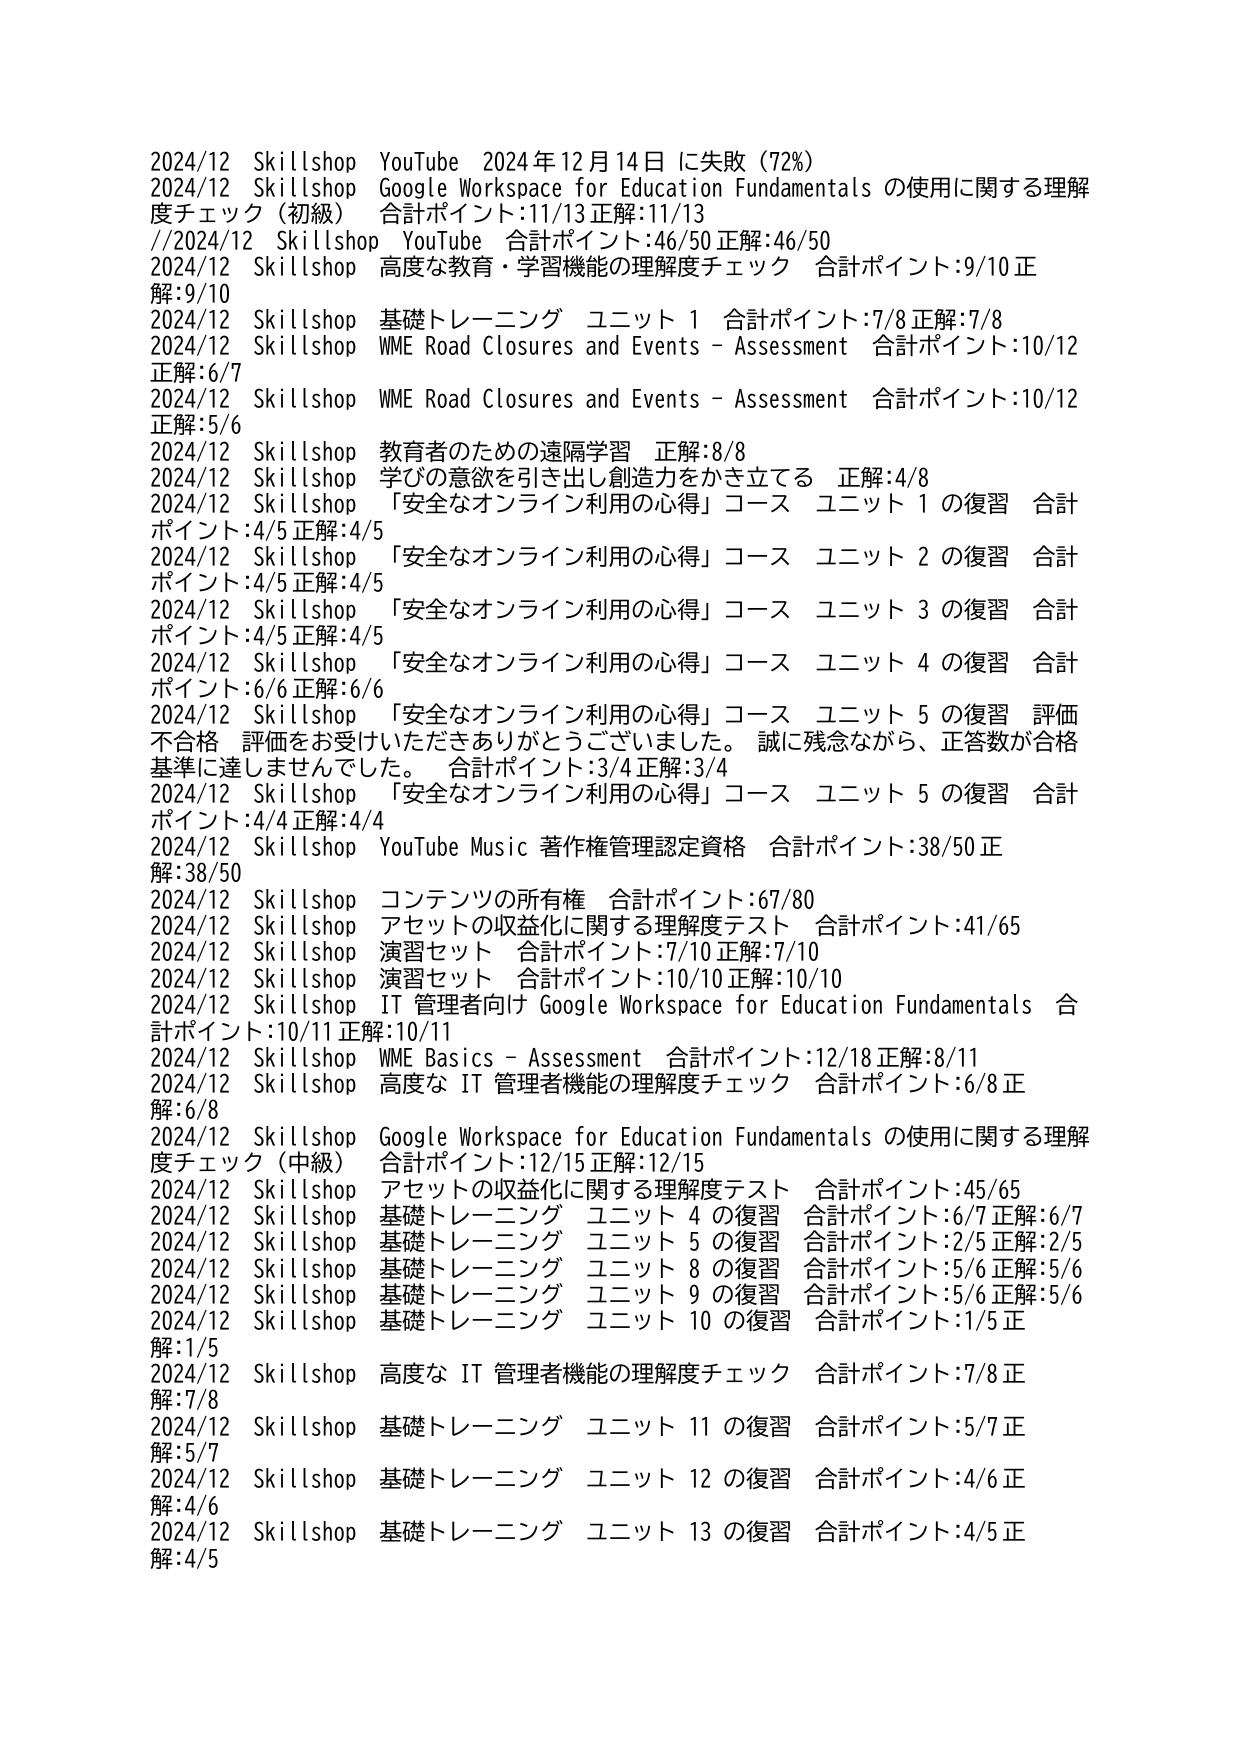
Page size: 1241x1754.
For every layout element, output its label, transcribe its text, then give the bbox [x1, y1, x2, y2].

text 2024/12 Skillshop 基礎トレーニング ユニット 8 の復習 合計ポイント:5/6正解:5/6 [150, 1257, 1090, 1280]
text 2024/12 Skillshop 教育者のための遠隔学習 正解:8/8 [150, 440, 1090, 463]
text 2024/12 Skillshop 学びの意欲を引き出し創造力をかき立てる 正解:4/8 [150, 466, 1090, 489]
text 2024/12 Skillshop 基礎トレーニング ユニット 13 の復習 合計ポイント:4/5正解:4/5 [150, 1520, 1090, 1570]
text 2024/12 Skillshop IT 管理者向け Google Workspace for Education Fundamentals 合計ポイント:10/11正解:10/11 [150, 993, 1090, 1043]
text 2024/12 Skillshop 「安全なオンライン利用の心得」コース ユニット 3 の復習 合計ポイント:4/5正解:4/5 [150, 598, 1090, 647]
text 2024/12 Skillshop Google Workspace for Education Fundamentals の使用に関する理解度チェック（中級） 合計ポイント:12/15正解:12/15 [150, 1125, 1090, 1174]
text 2024/12 Skillshop 高度な IT 管理者機能の理解度チェック 合計ポイント:7/8正解:7/8 [150, 1362, 1090, 1412]
text 2024/12 Skillshop 基礎トレーニング ユニット 12 の復習 合計ポイント:4/6正解:4/6 [150, 1468, 1090, 1517]
text 2024/12 Skillshop 基礎トレーニング ユニット 5 の復習 合計ポイント:2/5正解:2/5 [150, 1231, 1090, 1253]
text 2024/12 Skillshop 基礎トレーニング ユニット 4 の復習 合計ポイント:6/7正解:6/7 [150, 1204, 1090, 1227]
text 2024/12 Skillshop 基礎トレーニング ユニット 1 合計ポイント:7/8正解:7/8 [150, 308, 1090, 331]
text 2024/12 Skillshop YouTube 2024年12月14日 に失敗（72%） [150, 150, 1090, 173]
text 2024/12 Skillshop 「安全なオンライン利用の心得」コース ユニット 1 の復習 合計ポイント:4/5正解:4/5 [150, 493, 1090, 542]
text 2024/12 Skillshop 「安全なオンライン利用の心得」コース ユニット 4 の復習 合計ポイント:6/6正解:6/6 [150, 651, 1090, 700]
text 2024/12 Skillshop 高度な教育・学習機能の理解度チェック 合計ポイント:9/10正解:9/10 [150, 255, 1090, 305]
text 2024/12 Skillshop WME Road Closures and Events - Assessment 合計ポイント:10/12正解:6/7 [150, 334, 1090, 384]
text 2024/12 Skillshop WME Road Closures and Events - Assessment 合計ポイント:10/12正解:5/6 [150, 387, 1090, 436]
text 2024/12 Skillshop 高度な IT 管理者機能の理解度チェック 合計ポイント:6/8正解:6/8 [150, 1072, 1090, 1122]
text 2024/12 Skillshop WME Basics - Assessment 合計ポイント:12/18正解:8/11 [150, 1046, 1090, 1069]
text 2024/12 Skillshop 演習セット 合計ポイント:10/10正解:10/10 [150, 967, 1090, 990]
text 2024/12 Skillshop Google Workspace for Education Fundamentals の使用に関する理解度チェック（初級） 合計ポイント:11/13正解:11/13 [150, 176, 1090, 226]
text 2024/12 Skillshop 基礎トレーニング ユニット 11 の復習 合計ポイント:5/7正解:5/7 [150, 1415, 1090, 1464]
text 2024/12 Skillshop 「安全なオンライン利用の心得」コース ユニット 2 の復習 合計ポイント:4/5正解:4/5 [150, 545, 1090, 594]
text 2024/12 Skillshop 演習セット 合計ポイント:7/10正解:7/10 [150, 941, 1090, 963]
text //2024/12 Skillshop YouTube 合計ポイント:46/50正解:46/50 [150, 229, 1090, 252]
text 2024/12 Skillshop 「安全なオンライン利用の心得」コース ユニット 5 の復習 評価不合格 評価をお受けいただきありがとうございました。 誠に残念ながら、正答数が合格基準に達しませんでした。 合計ポイント:3/4正解:3/4 [150, 703, 1090, 779]
text 2024/12 Skillshop YouTube Music 著作権管理認定資格 合計ポイント:38/50正解:38/50 [150, 835, 1090, 884]
text 2024/12 Skillshop コンテンツの所有権 合計ポイント:67/80 [150, 888, 1090, 911]
text 2024/12 Skillshop アセットの収益化に関する理解度テスト 合計ポイント:45/65 [150, 1178, 1090, 1201]
text 2024/12 Skillshop 基礎トレーニング ユニット 10 の復習 合計ポイント:1/5正解:1/5 [150, 1309, 1090, 1359]
text 2024/12 Skillshop 「安全なオンライン利用の心得」コース ユニット 5 の復習 合計ポイント:4/4正解:4/4 [150, 782, 1090, 832]
text 2024/12 Skillshop 基礎トレーニング ユニット 9 の復習 合計ポイント:5/6正解:5/6 [150, 1283, 1090, 1306]
text 2024/12 Skillshop アセットの収益化に関する理解度テスト 合計ポイント:41/65 [150, 914, 1090, 937]
